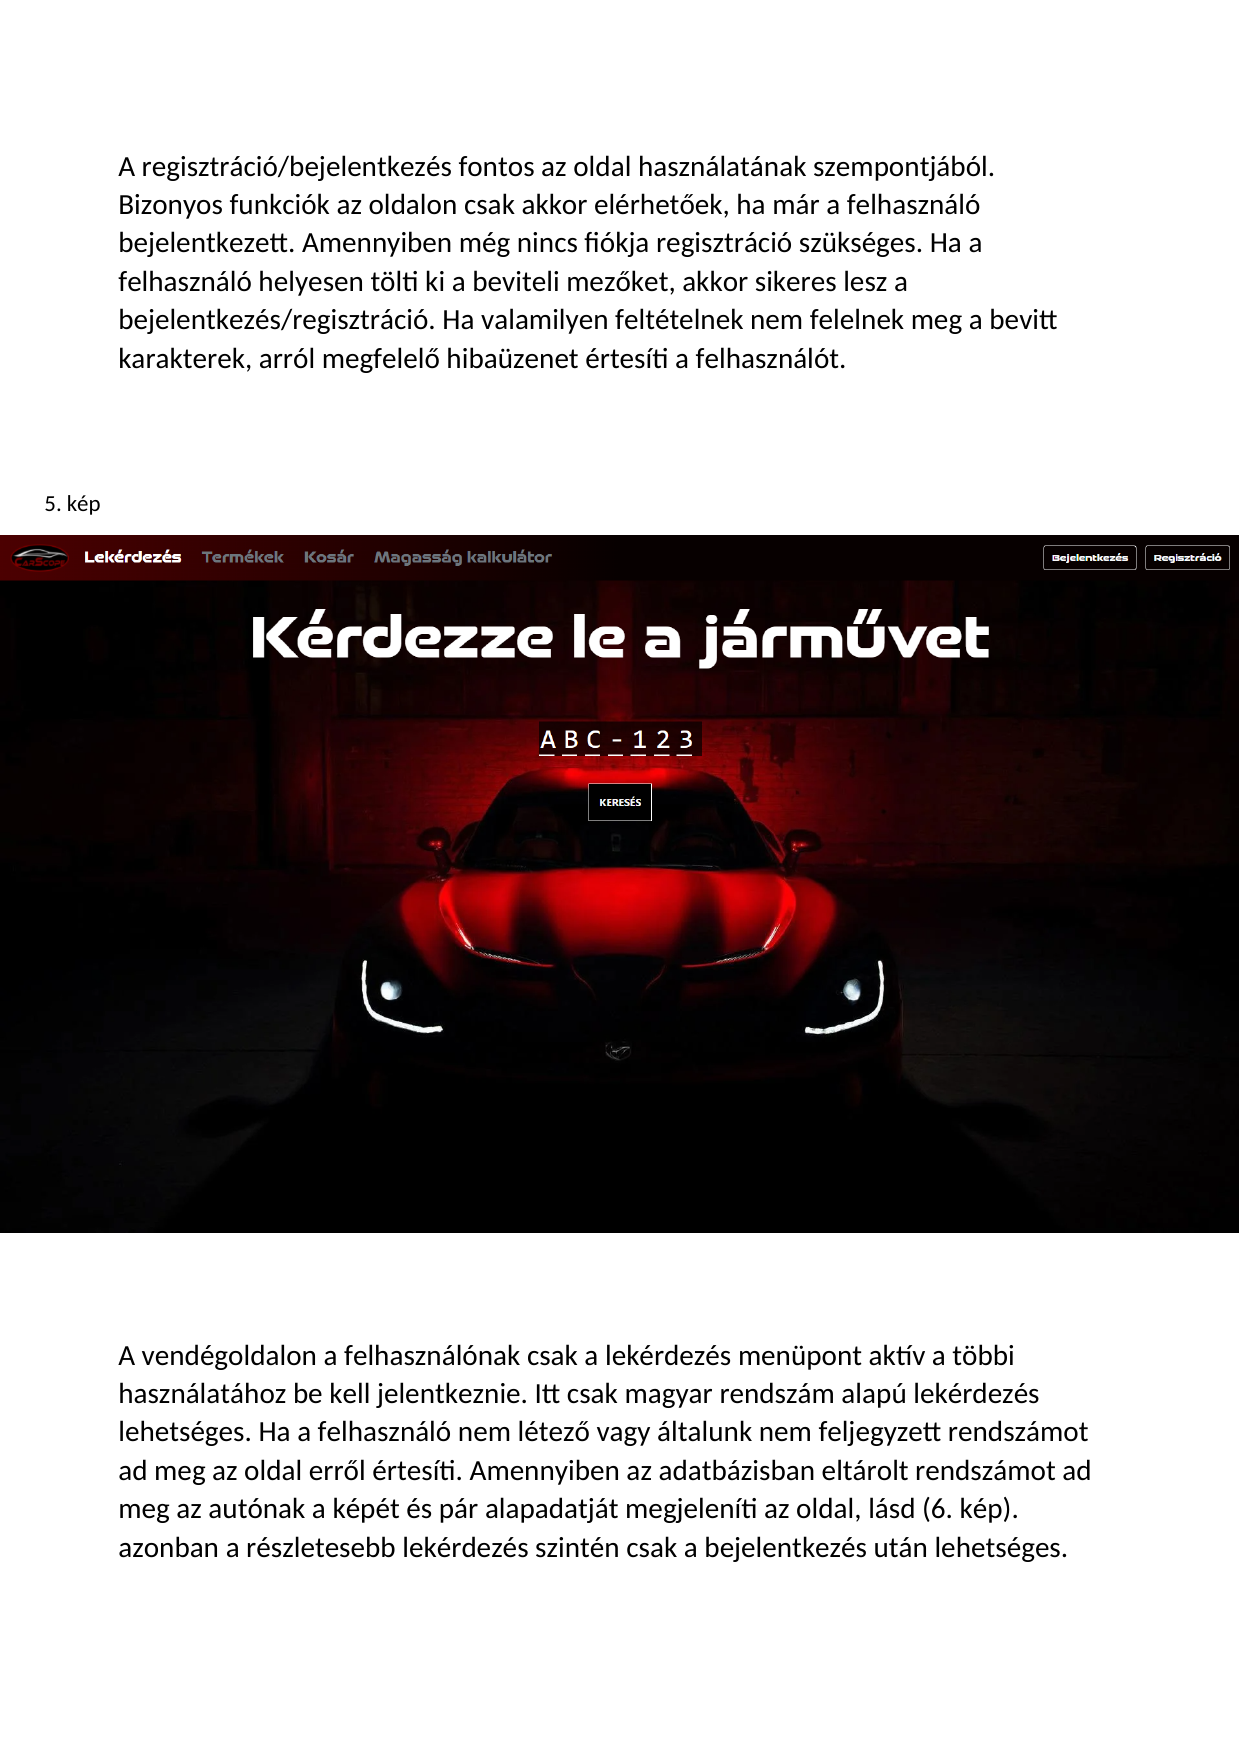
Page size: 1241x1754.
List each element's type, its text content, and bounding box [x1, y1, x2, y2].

text A regisztráció/bejelentkezés fontos az oldal használatának szempontjából. Bizonyos funkciók az oldalon csak akkor elérhetőek, ha már a felhasználó bejelentkezett. Amennyiben még nincs fiókja regisztráció szükséges. Ha a felhasználó helyesen tölti ki a beviteli mezőket, akkor sikeres lesz a bejelentkezés/regisztráció. Ha valamilyen feltételnek nem felelnek meg a bevitt karakterek, arról megfelelő hibaüzenet értesíti a felhasználót. [118, 148, 1093, 375]
text 5. kép [0, 489, 1093, 517]
text A vendégoldalon a felhasználónak csak a lekérdezés menüpont aktív a többi használatához be kell jelentkeznie. Itt csak magyar rendszám alapú lekérdezés lehetséges. Ha a felhasználó nem létező vagy általunk nem feljegyzett rendszámot ad meg az oldal erről értesíti. Amennyiben az adatbázisban eltárolt rendszámot ad meg az autónak a képét és pár alapadatját megjeleníti az oldal, lásd (6. kép). azonban a részletesebb lekérdezés szintén csak a bejelentkezés után lehetséges. [118, 1298, 1093, 1564]
picture [0, 535, 1239, 1233]
